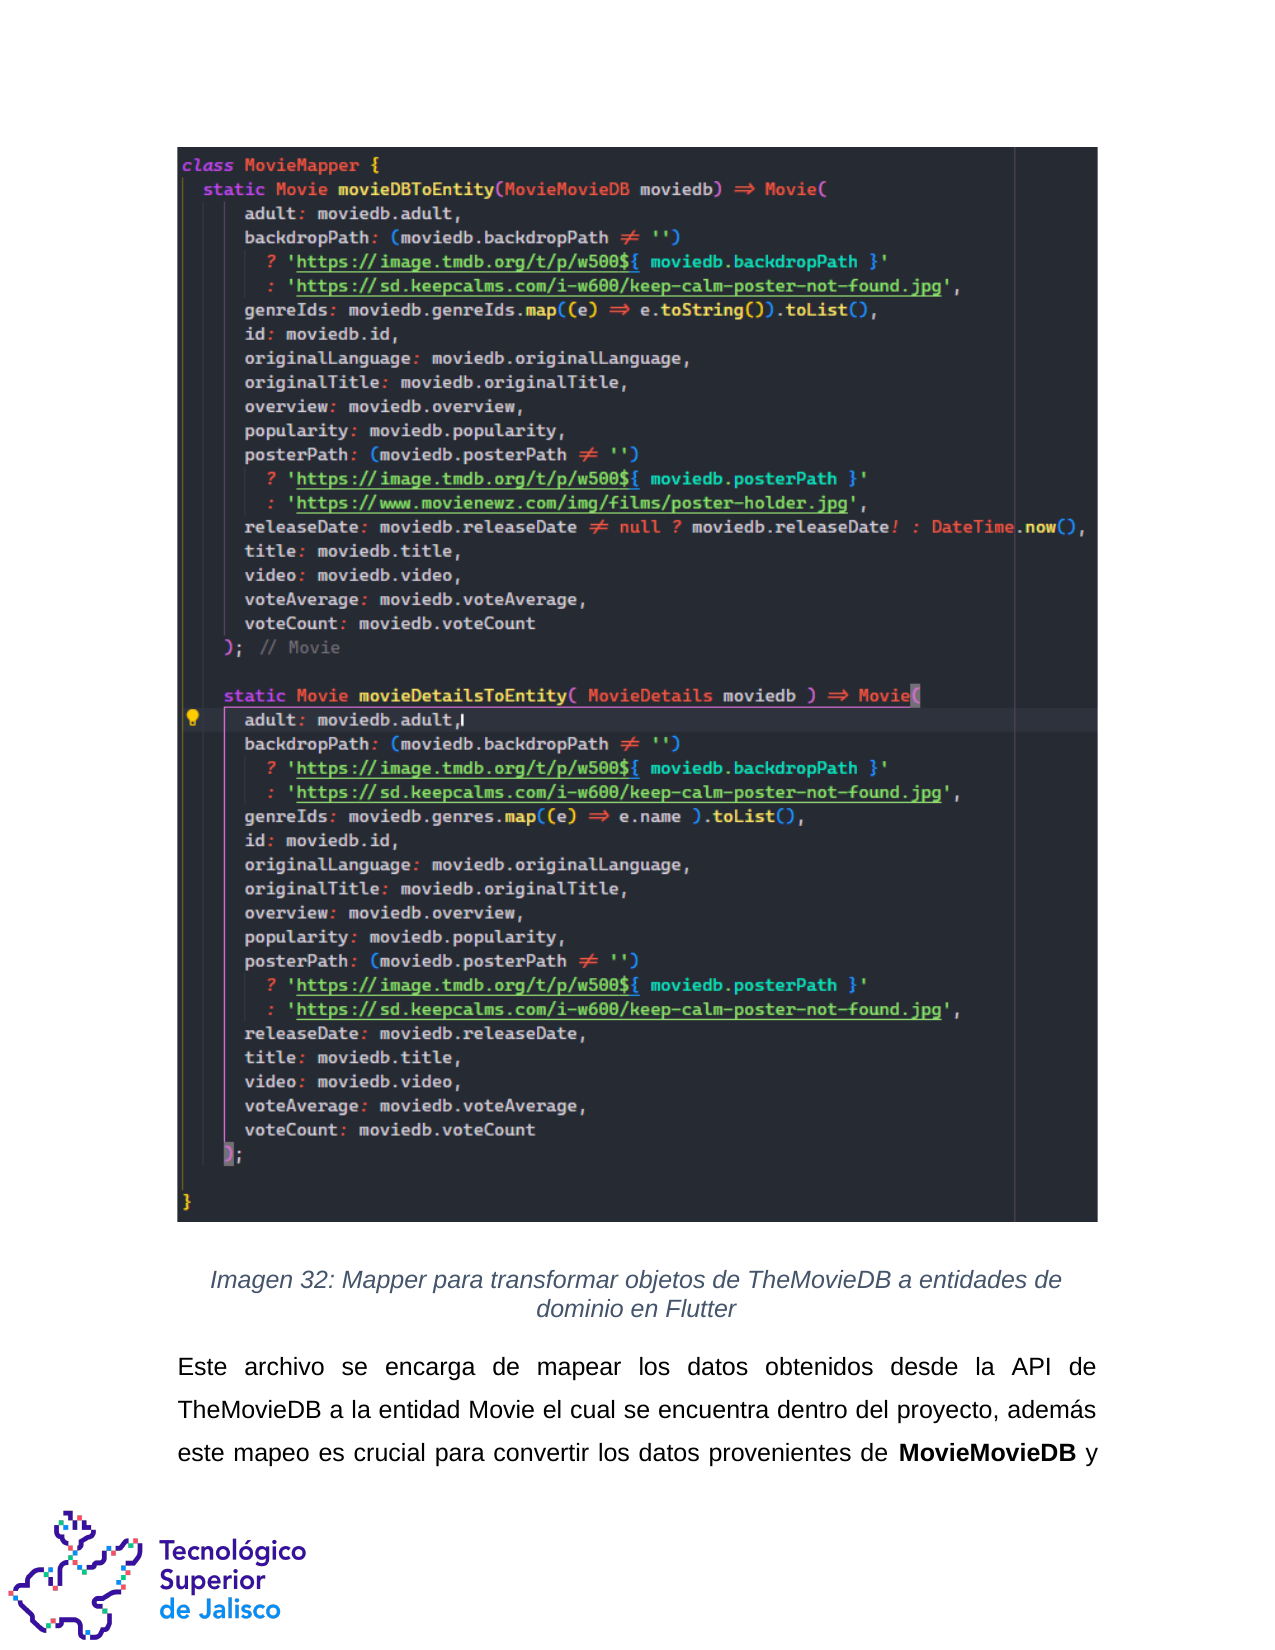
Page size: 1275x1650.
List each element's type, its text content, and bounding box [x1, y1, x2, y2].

picture [1, 1503, 313, 1647]
text Imagen 32: Mapper para transformar objetos de TheMovieDB a entidades de dominio en Flutter [177, 1265, 1098, 1322]
picture [177, 147, 1098, 1222]
